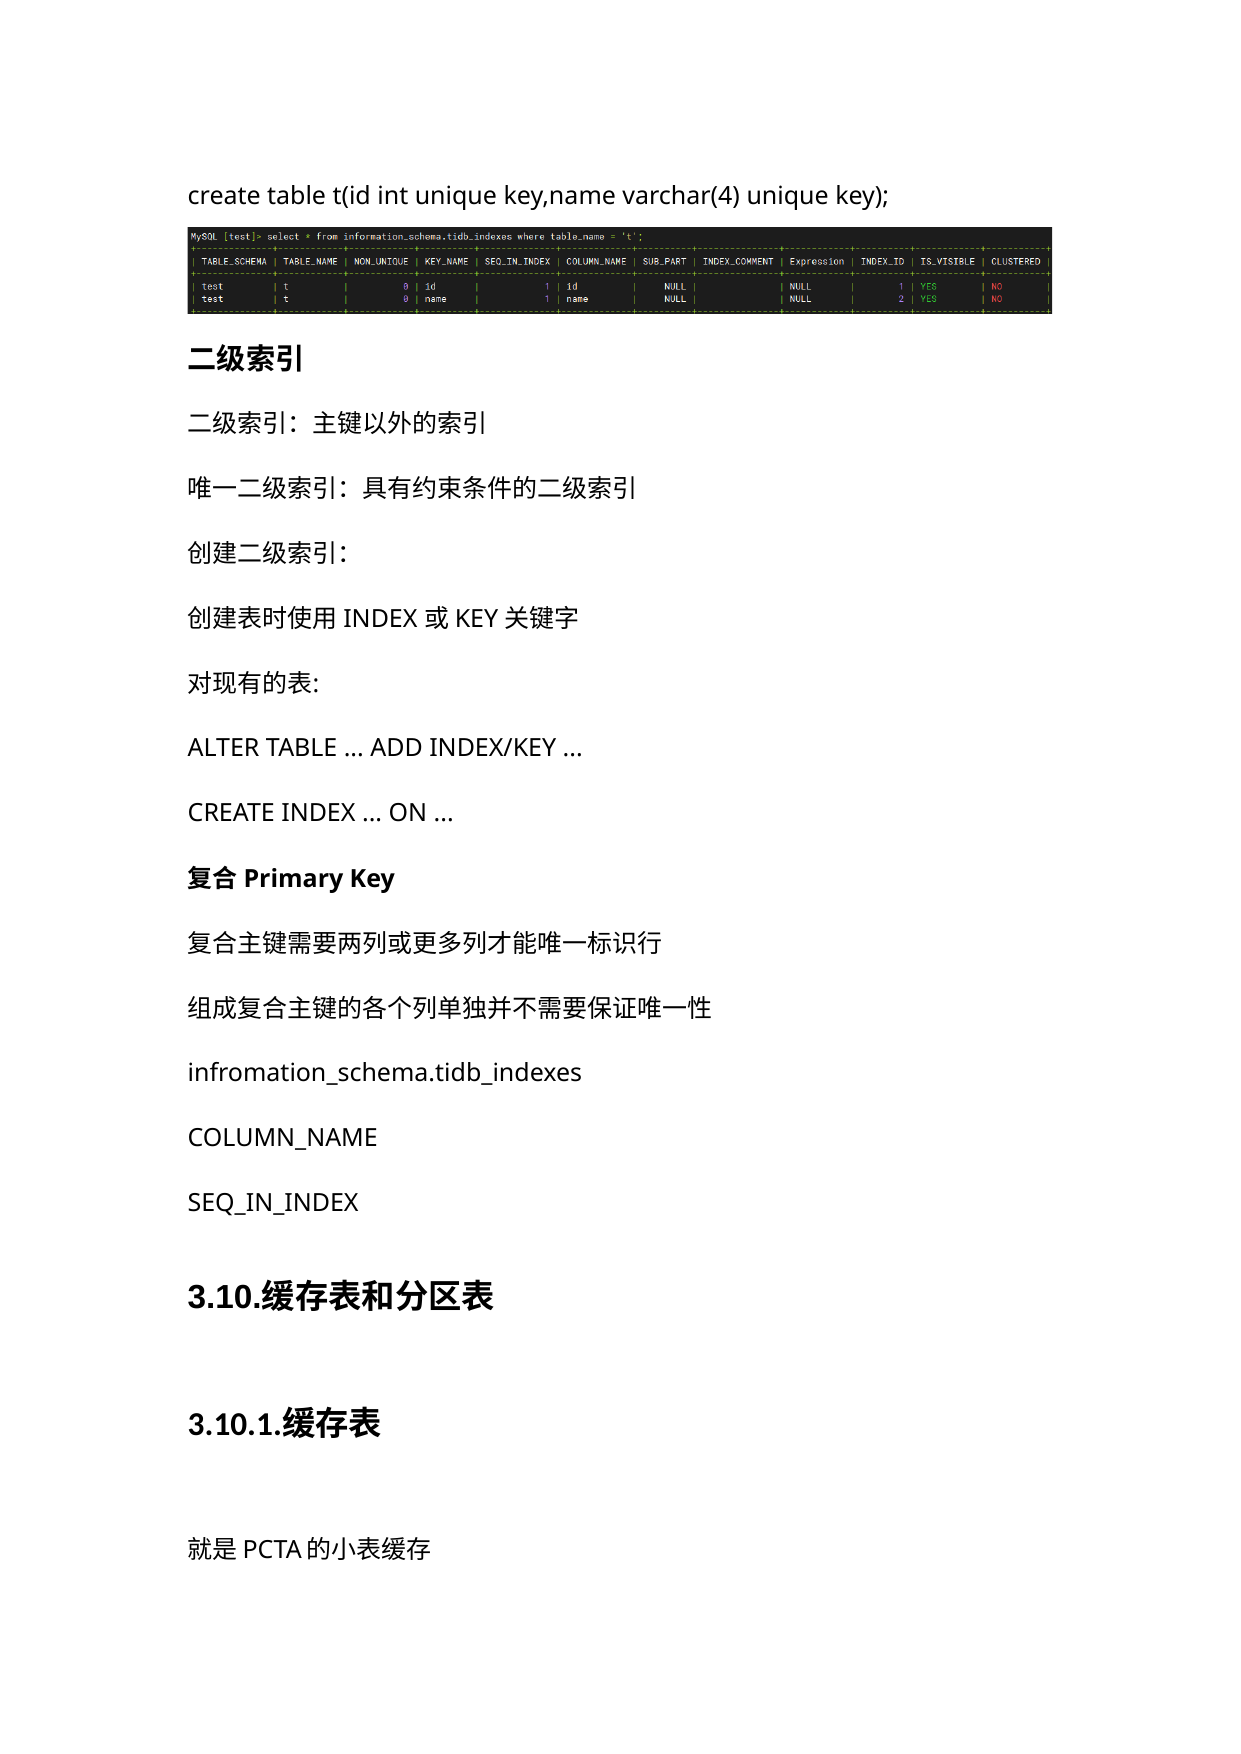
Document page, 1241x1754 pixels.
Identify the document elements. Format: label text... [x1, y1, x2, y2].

list ALTER TABLE ... ADD INDEX/KEY ... [187, 714, 1053, 779]
list 二级索引 [187, 324, 1053, 389]
list 对现有的表: [187, 649, 1053, 714]
list CREATE INDEX ... ON ... [187, 779, 1053, 844]
subtitle 3.10.1.缓存表 [187, 1388, 1053, 1453]
list 组成复合主键的各个列单独并不需要保证唯一性 [187, 974, 1053, 1039]
list SEQ_IN_INDEX [187, 1169, 1053, 1234]
picture [187, 227, 1053, 314]
list 唯一二级索引：具有约束条件的二级索引 [187, 454, 1053, 519]
list create table t(id int unique key,name varchar(4) unique key); [187, 162, 1053, 227]
list 复合 Primary Key [187, 844, 1053, 909]
list 复合主键需要两列或更多列才能唯一标识行 [187, 909, 1053, 974]
list 就是PCTA的小表缓存 [187, 1515, 1053, 1580]
list 二级索引：主键以外的索引 [187, 389, 1053, 454]
list infromation_schema.tidb_indexes [187, 1039, 1053, 1104]
list 创建二级索引： [187, 519, 1053, 584]
subtitle 3.10.缓存表和分区表 [187, 1262, 1053, 1327]
list COLUMN_NAME [187, 1104, 1053, 1169]
list 创建表时使用 INDEX 或 KEY 关键字 [187, 584, 1053, 649]
